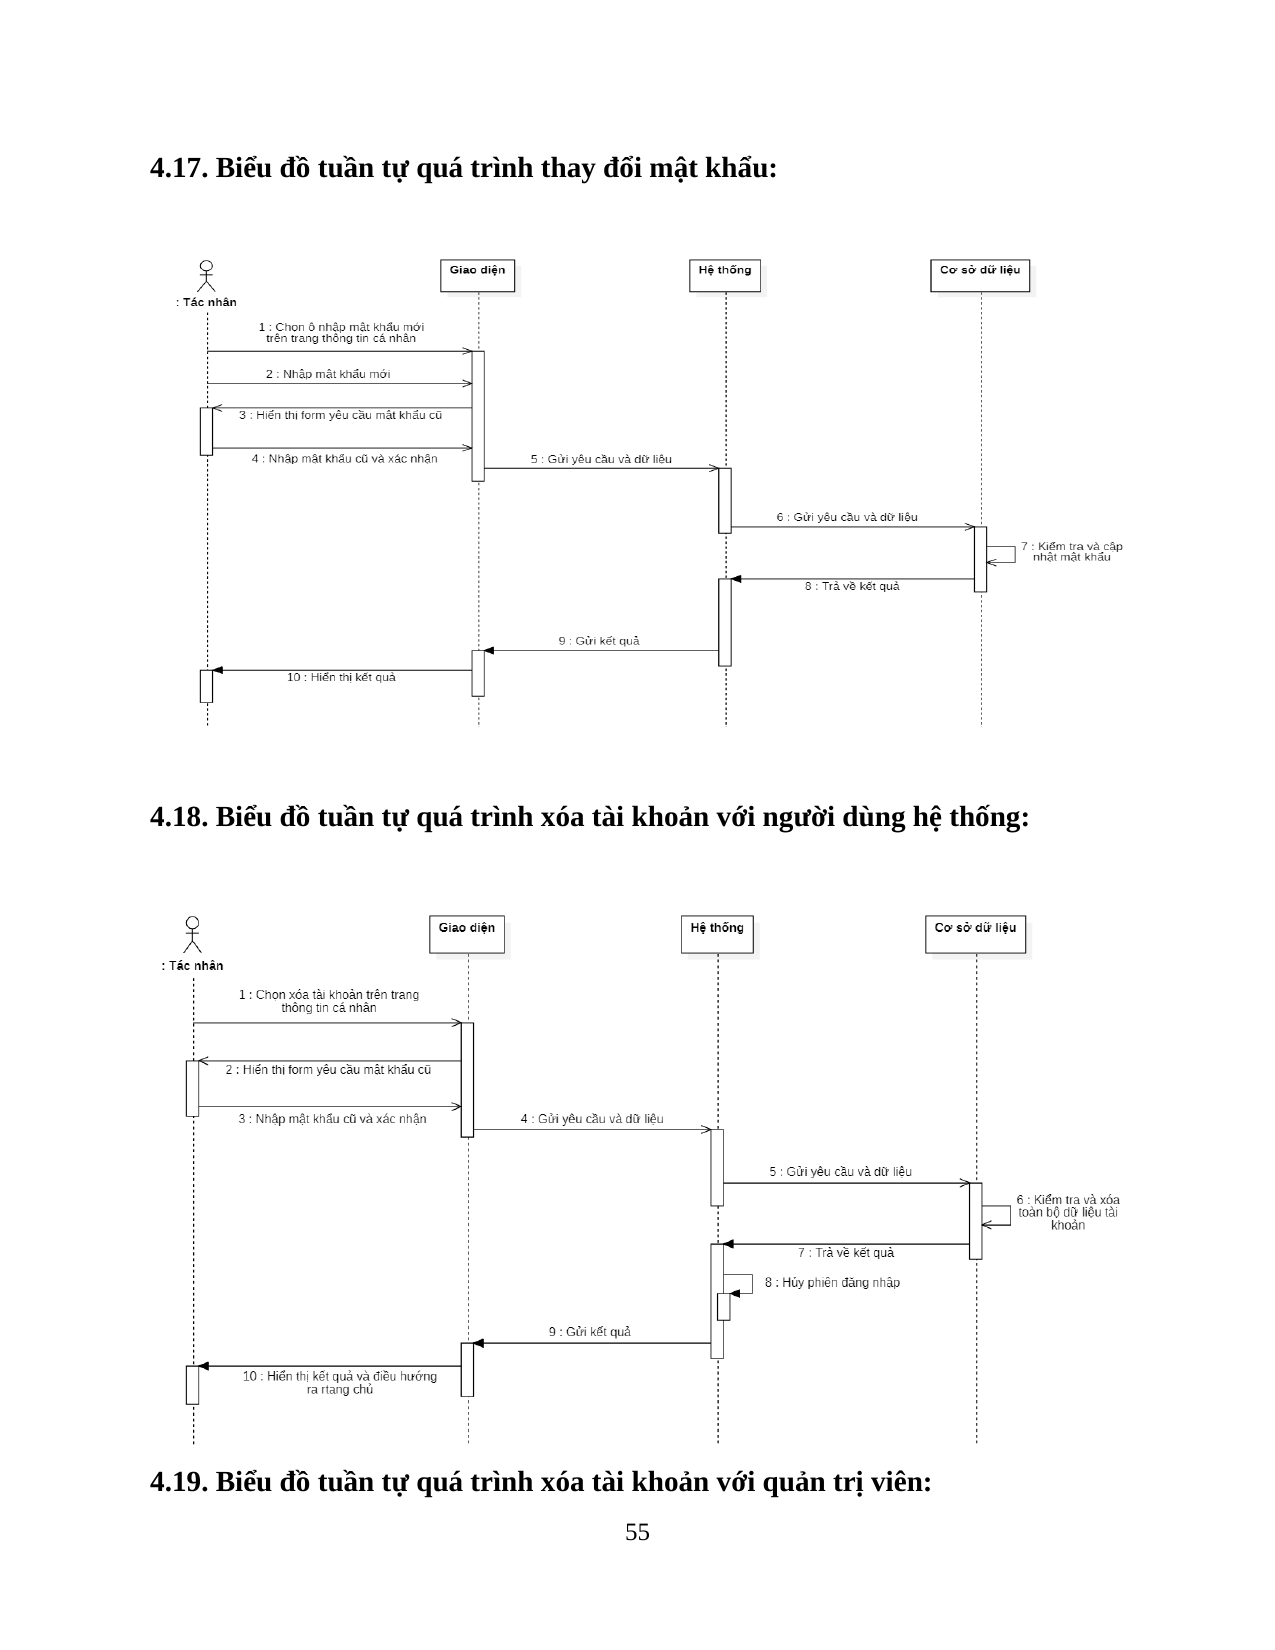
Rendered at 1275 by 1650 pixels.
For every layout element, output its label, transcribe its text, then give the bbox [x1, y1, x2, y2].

text 4.18. Biểu đồ tuần tự quá trình xóa tài khoản với người dùng hệ thống: [150, 799, 1125, 832]
text 4.17. Biểu đồ tuần tự quá trình thay đổi mật khẩu: [150, 150, 1125, 183]
picture [150, 255, 1125, 727]
picture [150, 904, 1125, 1445]
text 4.19. Biểu đồ tuần tự quá trình xóa tài khoản với quản trị viên: [150, 1464, 1125, 1497]
